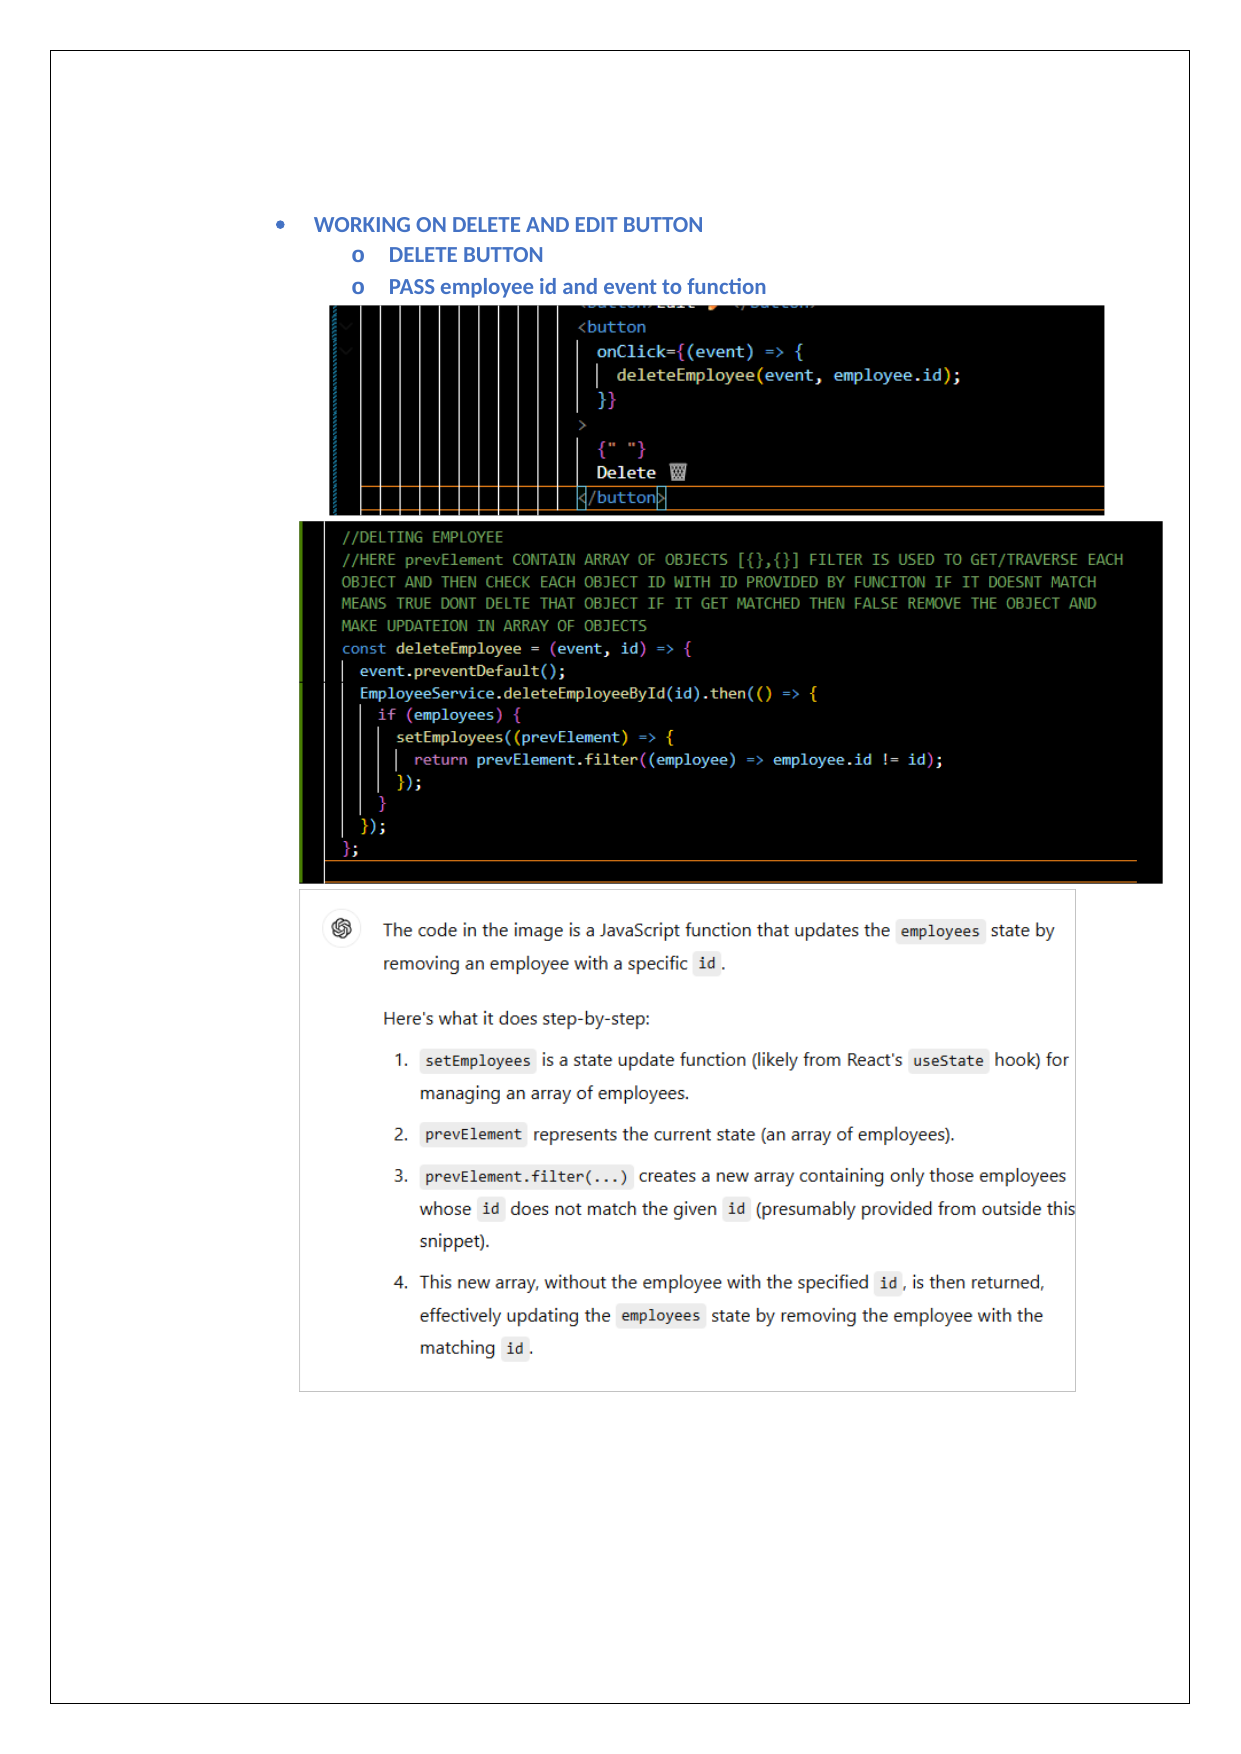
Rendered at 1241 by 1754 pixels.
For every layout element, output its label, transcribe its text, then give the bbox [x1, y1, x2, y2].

list DELETE BUTTON [351, 241, 1090, 270]
picture [327, 303, 1107, 518]
picture [297, 887, 1078, 1394]
list PASS employee id and event to function [351, 272, 1090, 301]
list WORKING ON DELETE AND EDIT BUTTON [276, 210, 1090, 238]
picture [297, 519, 1165, 886]
